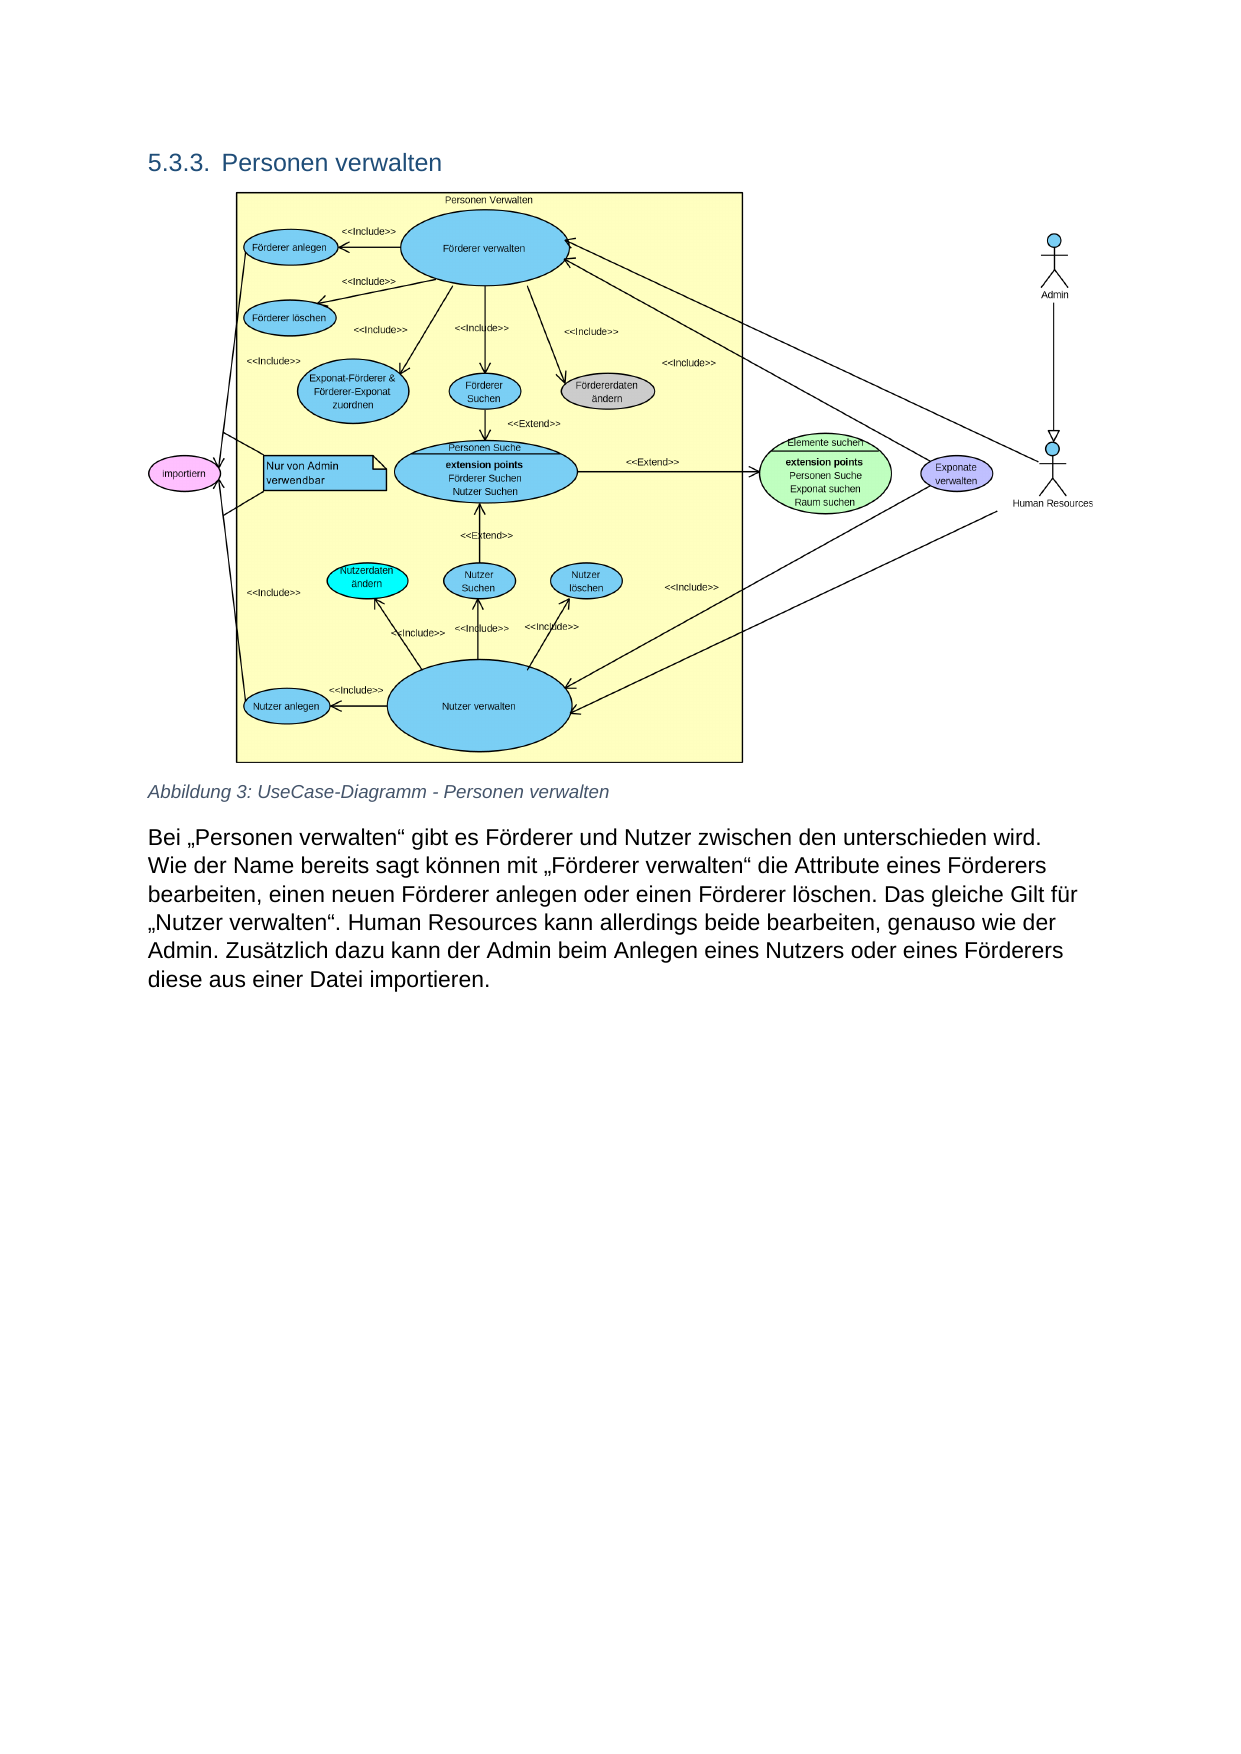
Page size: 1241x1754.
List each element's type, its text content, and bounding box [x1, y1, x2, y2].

text Bei „Personen verwalten“ gibt es Förderer und Nutzer zwischen den unterschieden wird. Wie der Name bereits sagt können mit „Förderer verwalten“ die Attribute eines Förderers bearbeiten, einen neuen Förderer anlegen oder einen Förderer löschen. Das gleiche Gilt für „Nutzer verwalten“. Human Resources kann allerdings beide bearbeiten, genauso wie der Admin. Zusätzlich dazu kann der Admin beim Anlegen eines Nutzers oder eines Förderers diese aus einer Datei importieren. [148, 824, 1093, 992]
subtitle Personen verwalten [148, 148, 1093, 176]
picture [147, 191, 1093, 763]
